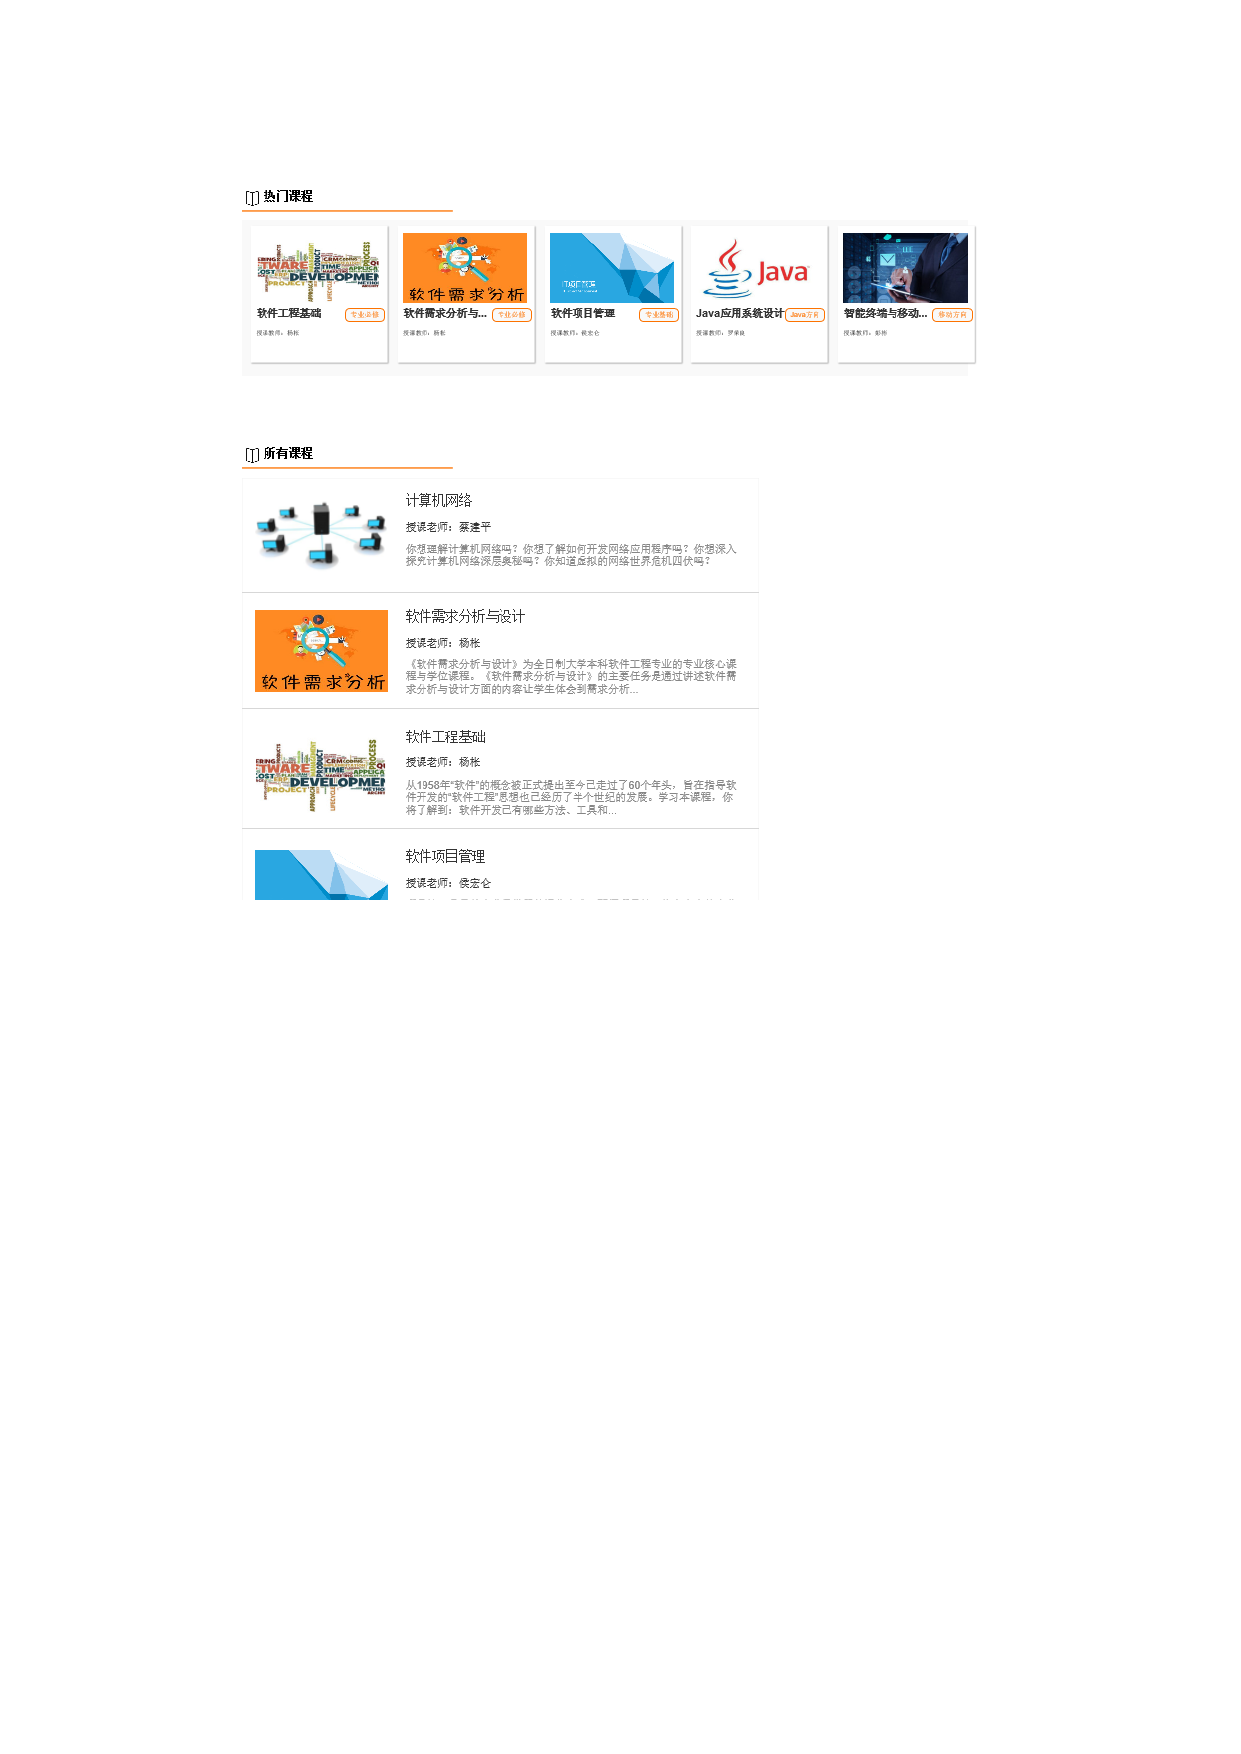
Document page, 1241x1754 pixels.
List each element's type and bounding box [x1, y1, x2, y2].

picture [187, 162, 1053, 900]
